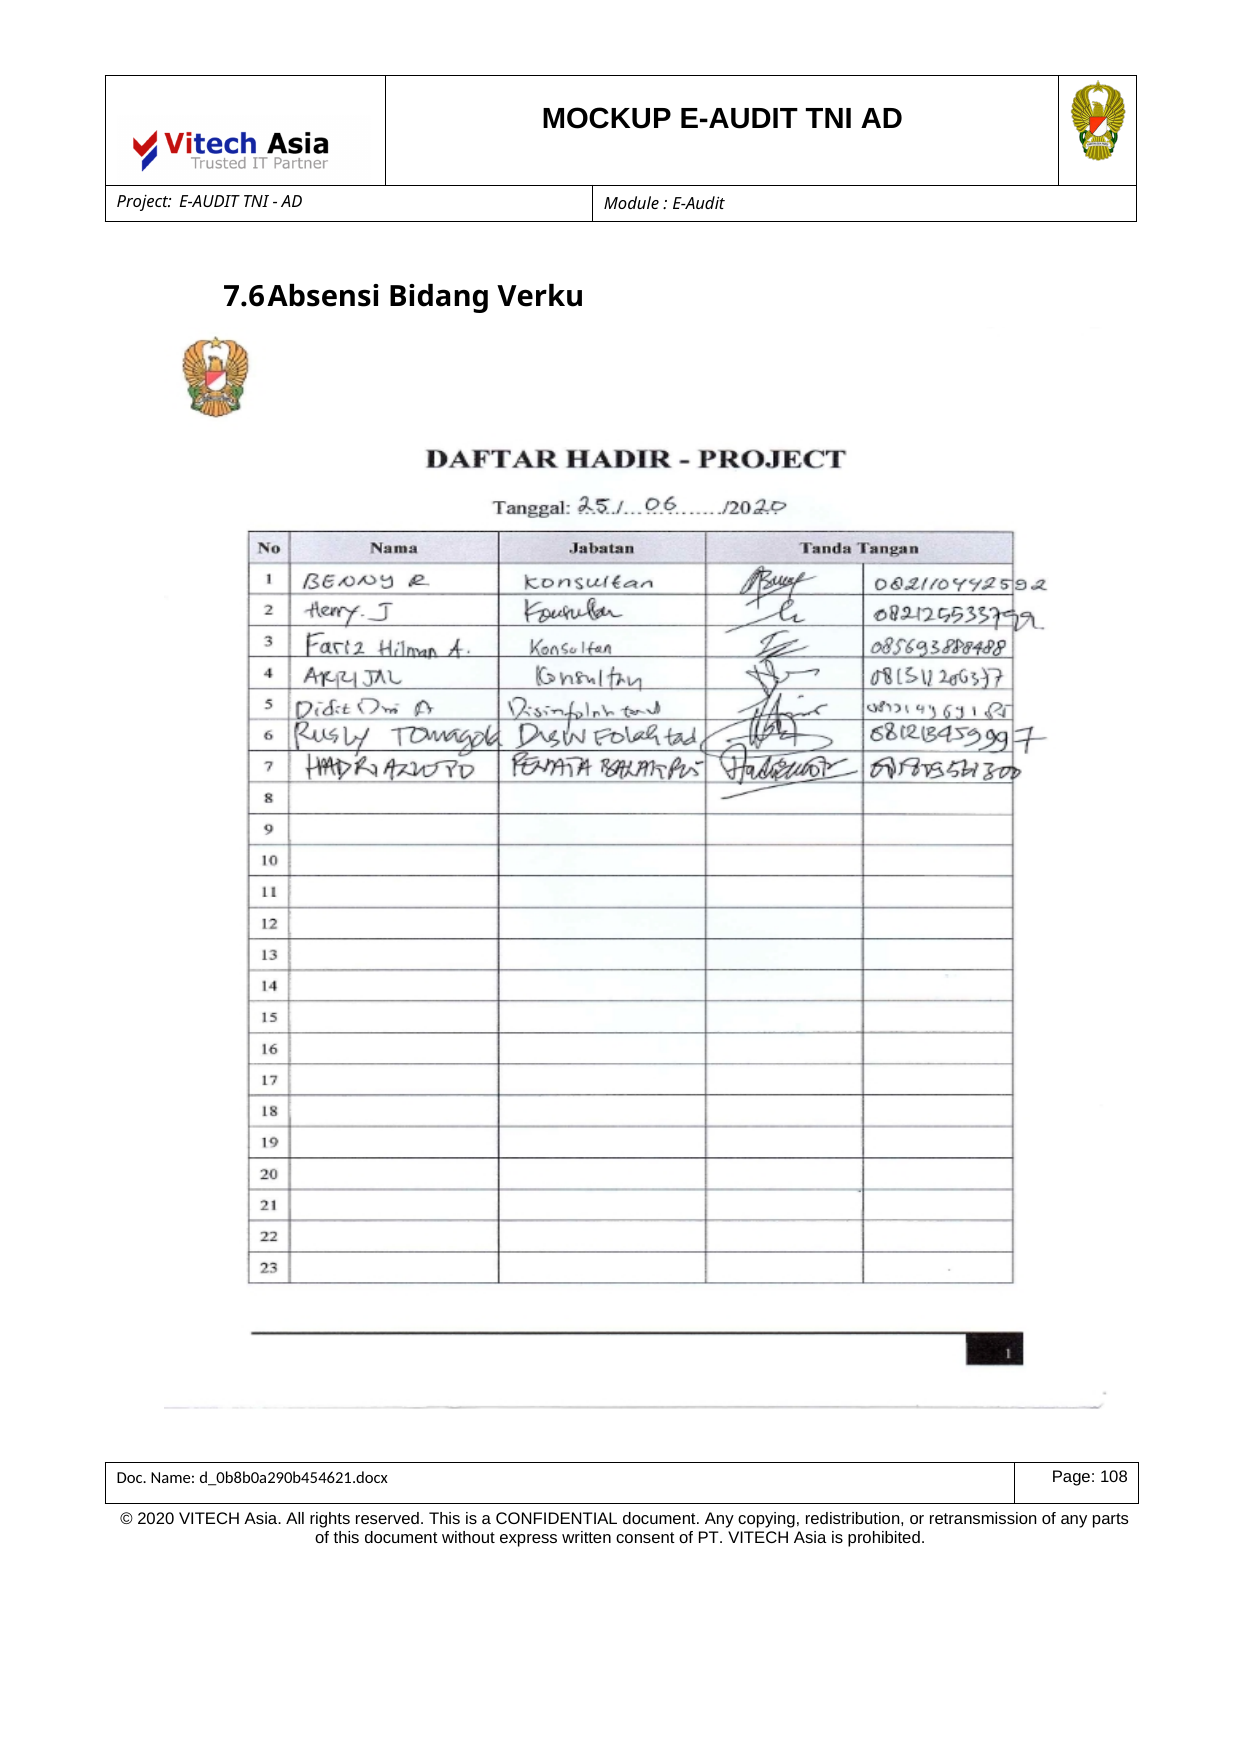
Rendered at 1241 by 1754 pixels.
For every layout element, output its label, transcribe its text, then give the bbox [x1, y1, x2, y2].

picture [116, 115, 372, 185]
picture [1063, 77, 1132, 164]
picture [164, 327, 1111, 1410]
list Absensi Bidang Verku [223, 275, 1135, 314]
